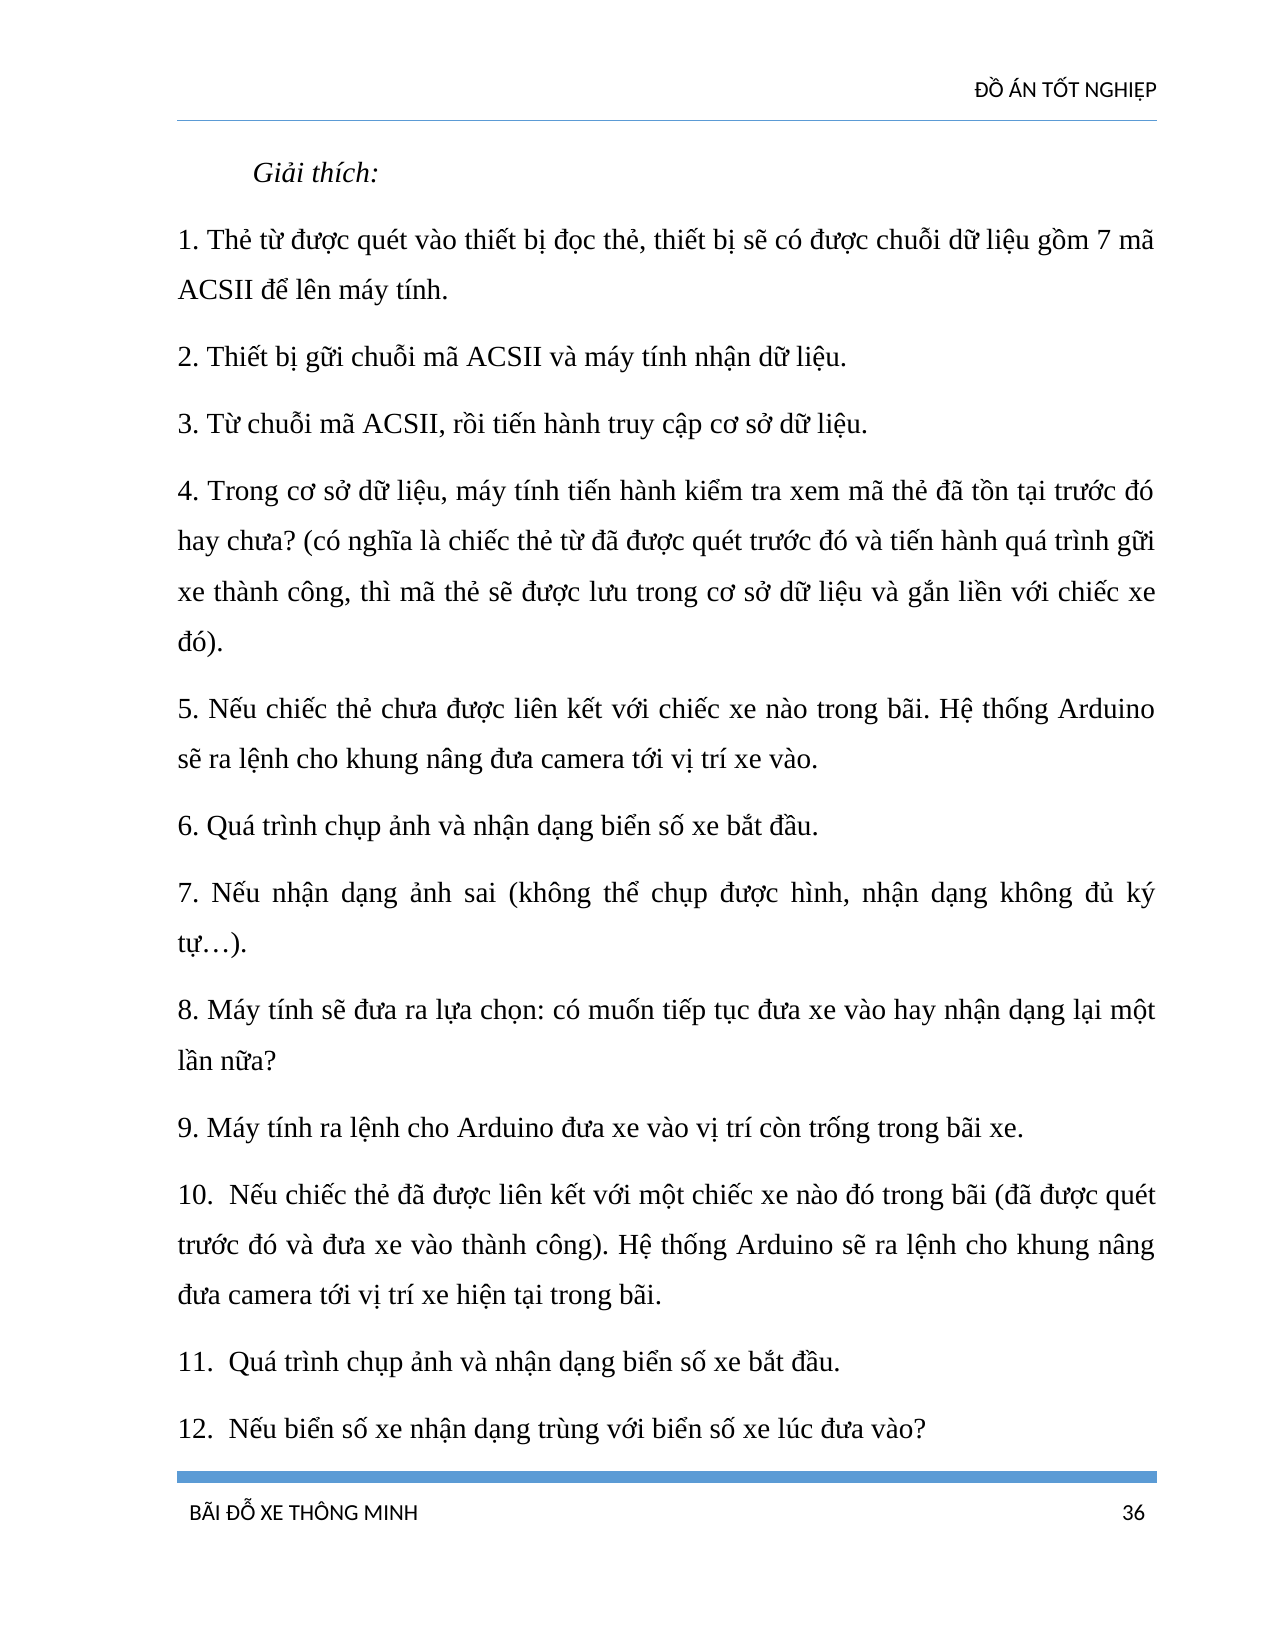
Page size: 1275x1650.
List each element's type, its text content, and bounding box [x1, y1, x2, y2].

text 11. Quá trình chụp ảnh và nhận dạng biển số xe bắt đầu. [177, 1344, 1157, 1378]
text 7. Nếu nhận dạng ảnh sai (không thể chụp được hình, nhận dạng không đủ ký tự…). [177, 875, 1157, 959]
text 10. Nếu chiếc thẻ đã được liên kết với một chiếc xe nào đó trong bãi (đã được quét trước đó và đưa xe vào thành công). Hệ thống Arduino sẽ ra lệnh cho khung nâng đưa camera tới vị trí xe hiện tại trong bãi. [177, 1177, 1157, 1311]
text 3. Từ chuỗi mã ACSII, rồi tiến hành truy cập cơ sở dữ liệu. [177, 406, 1157, 439]
text 2. Thiết bị gữi chuỗi mã ACSII và máy tính nhận dữ liệu. [177, 339, 1157, 373]
text 9. Máy tính ra lệnh cho Arduino đưa xe vào vị trí còn trống trong bãi xe. [177, 1110, 1157, 1143]
text 12. Nếu biển số xe nhận dạng trùng với biển số xe lúc đưa vào? [177, 1411, 1157, 1445]
text 4. Trong cơ sở dữ liệu, máy tính tiến hành kiểm tra xem mã thẻ đã tồn tại trước đó hay chưa? (có nghĩa là chiếc thẻ từ đã được quét trước đó và tiến hành quá trình gữi xe thành công, thì mã thẻ sẽ được lưu trong cơ sở dữ liệu và gắn liền với chiếc xe đó). [177, 473, 1157, 657]
text 1. Thẻ từ được quét vào thiết bị đọc thẻ, thiết bị sẽ có được chuỗi dữ liệu gồm 7 mã ACSII để lên máy tính. [177, 222, 1157, 306]
text 8. Máy tính sẽ đưa ra lựa chọn: có muốn tiếp tục đưa xe vào hay nhận dạng lại một lần nữa? [177, 992, 1157, 1076]
text 6. Quá trình chụp ảnh và nhận dạng biển số xe bắt đầu. [177, 808, 1157, 842]
text Giải thích: [177, 155, 1157, 188]
text 5. Nếu chiếc thẻ chưa được liên kết với chiếc xe nào trong bãi. Hệ thống Arduino sẽ ra lệnh cho khung nâng đưa camera tới vị trí xe vào. [177, 691, 1157, 775]
